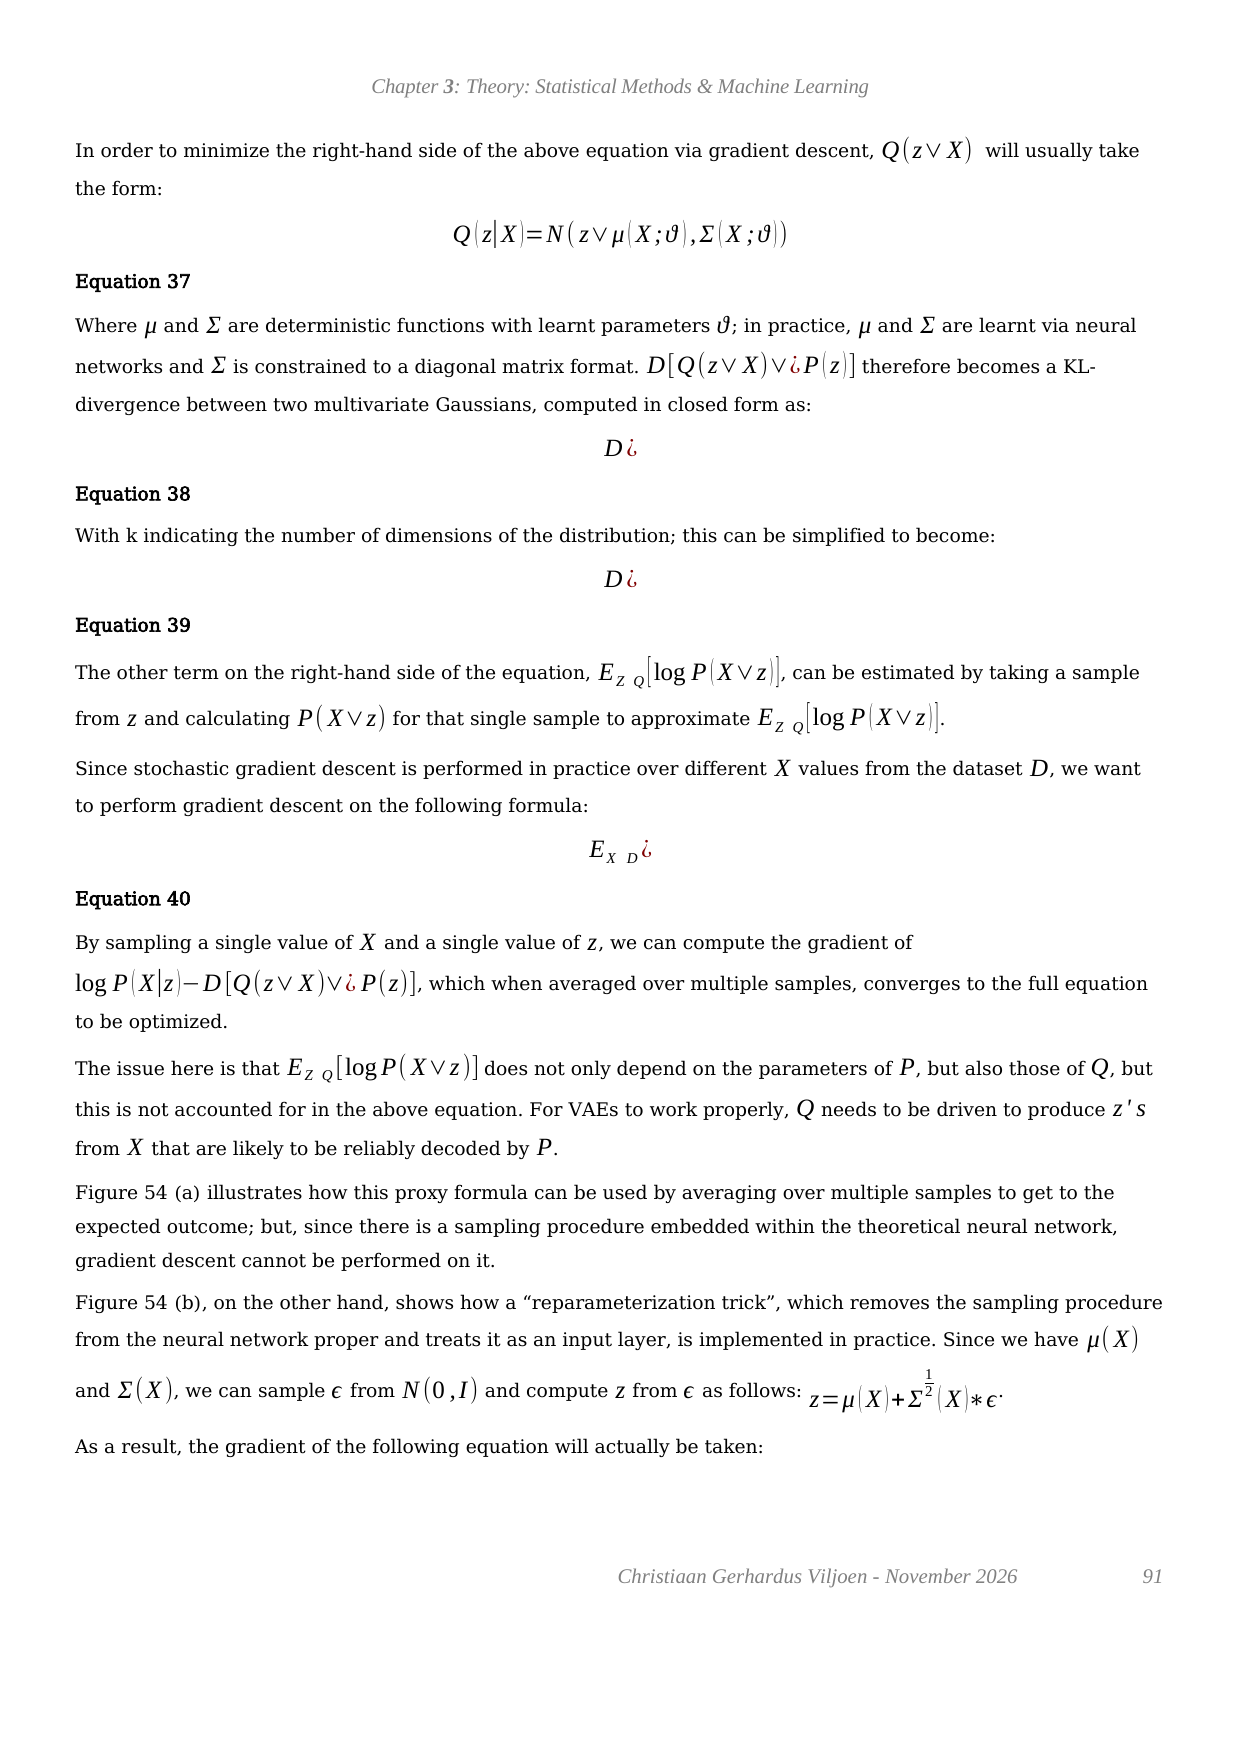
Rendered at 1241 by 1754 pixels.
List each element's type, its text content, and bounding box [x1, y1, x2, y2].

text Where and are deterministic functions with learnt parameters ; in practice, and are learnt via neural networks and is constrained to a diagonal matrix format. therefore becomes a KL-divergence between two multivariate Gaussians, computed in closed form as: [75, 311, 1165, 415]
text Equation 38 [75, 482, 1165, 504]
text In order to minimize the right-hand side of the above equation via gradient descent, will usually take the form: [75, 135, 1165, 199]
text The issue here is that does not only depend on the parameters of , but also those of , but this is not accounted for in the above equation. For VAEs to work properly, needs to be driven to produce from that are likely to be reliably decoded by . [75, 1052, 1165, 1161]
text Figure 54 (a) illustrates how this proxy formula can be used by averaging over multiple samples to get to the expected outcome; but, since there is a sampling procedure embedded within the theoretical neural network, gradient descent cannot be performed on it. [75, 1181, 1165, 1271]
text The other term on the right-hand side of the equation, , can be estimated by taking a sample from and calculating for that single sample to approximate . [75, 655, 1165, 735]
text Equation 40 [75, 887, 1165, 909]
text Equation 37 [75, 269, 1165, 292]
text Equation 39 [75, 613, 1165, 636]
text Since stochastic gradient descent is performed in practice over different values from the dataset , we want to perform gradient descent on the following formula: [75, 755, 1165, 816]
text With k indicating the number of dimensions of the distribution; this can be simplified to become: [75, 524, 1165, 546]
text By sampling a single value of and a single value of , we can compute the gradient of , which when averaged over multiple samples, converges to the full equation to be optimized. [75, 929, 1165, 1032]
text As a result, the gradient of the following equation will actually be taken: [75, 1435, 1165, 1457]
text Figure 54 (b), on the other hand, shows how a “reparameterization trick”, which removes the sampling procedure from the neural network proper and treats it as an input layer, is implemented in practice. Since we have and , we can sample from and compute from as follows: . [75, 1291, 1165, 1415]
